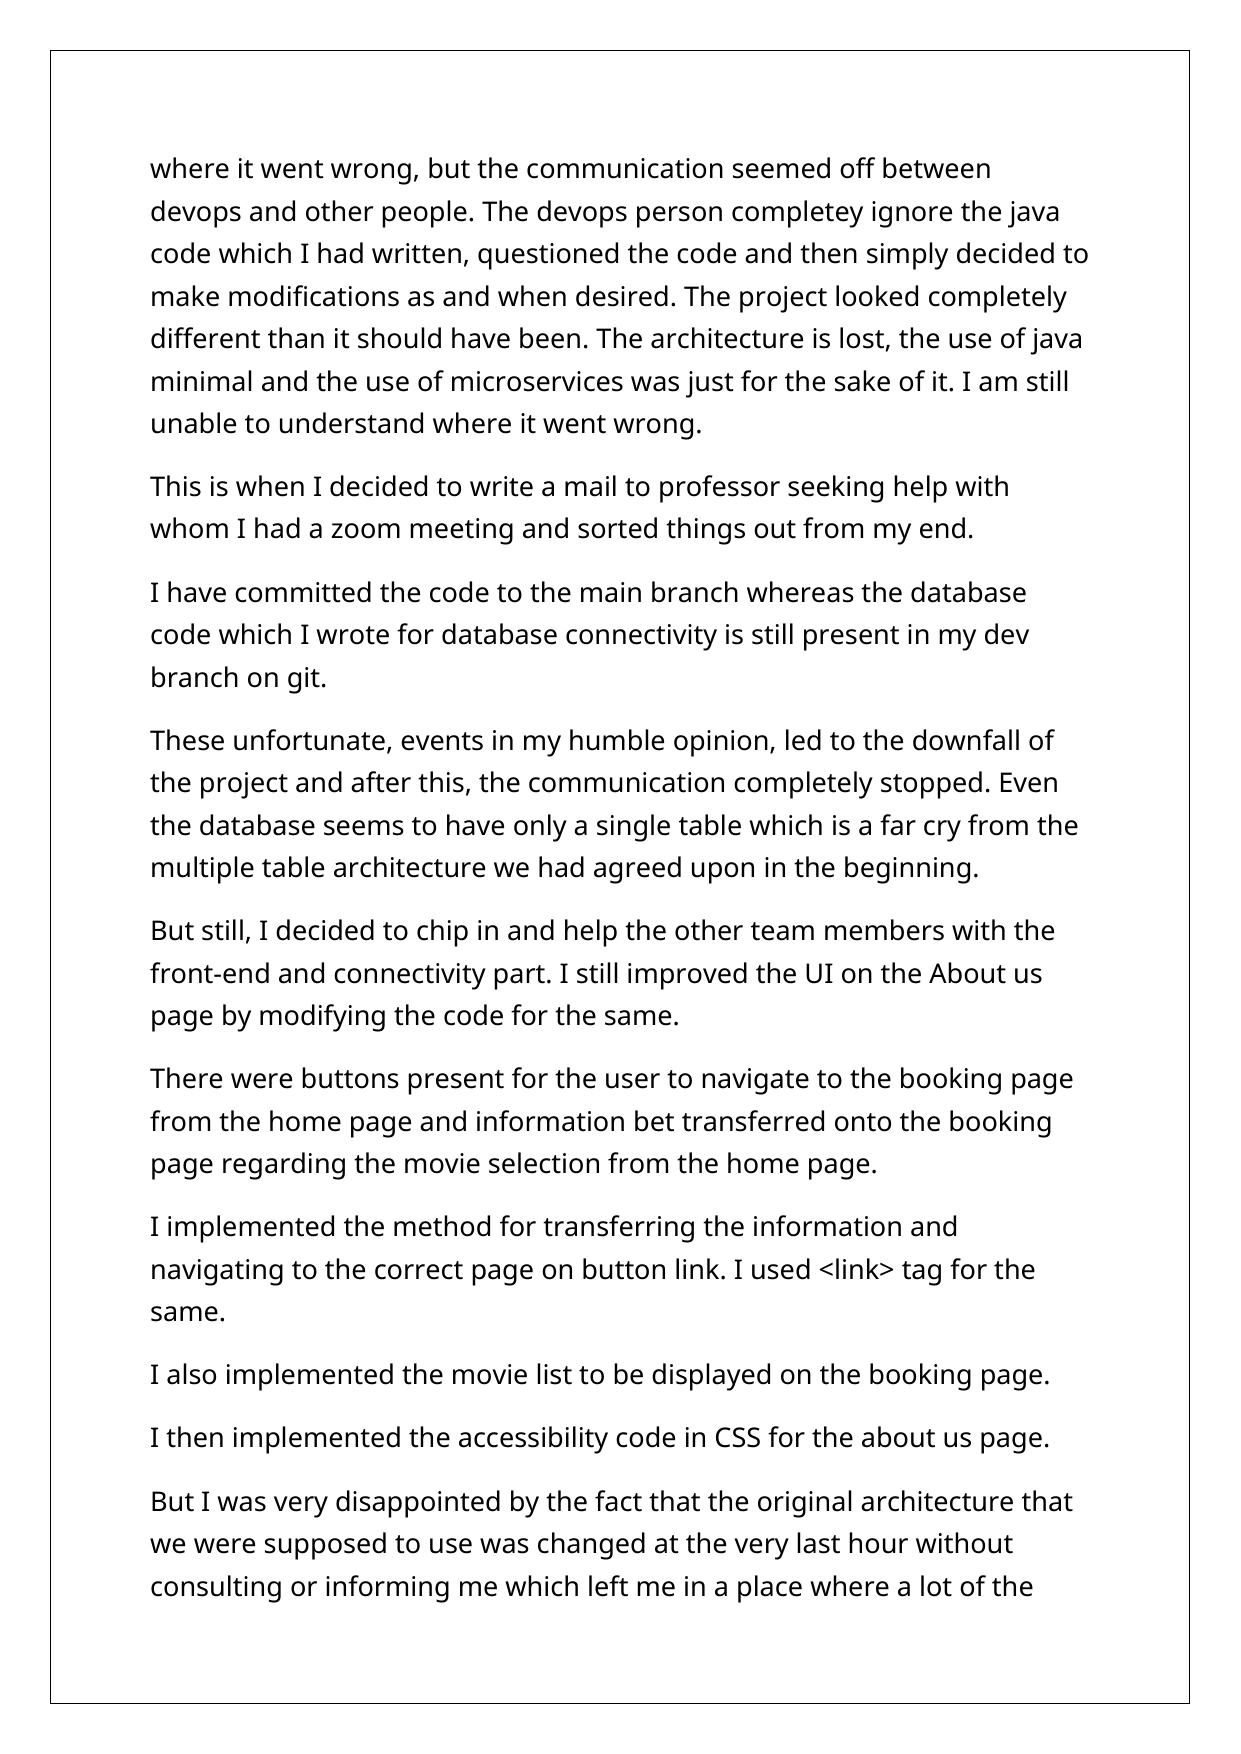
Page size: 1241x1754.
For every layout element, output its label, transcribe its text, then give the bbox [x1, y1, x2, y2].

text I have committed the code to the main branch whereas the database code which I wrote for database connectivity is still present in my dev branch on git. [150, 573, 1090, 695]
text This is when I decided to write a mail to professor seeking help with whom I had a zoom meeting and sorted things out from my end. [150, 468, 1090, 547]
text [150, 150, 1090, 441]
text I also implemented the movie list to be displayed on the booking page. [150, 1356, 1090, 1393]
text These unfortunate, events in my humble opinion, led to the downfall of the project and after this, the communication completely stopped. Even the database seems to have only a single table which is a far cry from the multiple table architecture we had agreed upon in the beginning. [150, 721, 1090, 885]
text I then implemented the accessibility code in CSS for the about us page. [150, 1419, 1090, 1456]
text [150, 1482, 1090, 1604]
text But still, I decided to chip in and help the other team members with the front-end and connectivity part. I still improved the UI on the About us page by modifying the code for the same. [150, 912, 1090, 1033]
text There were buttons present for the user to navigate to the booking page from the home page and information bet transferred onto the booking page regarding the movie selection from the home page. [150, 1060, 1090, 1181]
text I implemented the method for transferring the information and navigating to the correct page on button link. I used <link> tag for the same. [150, 1208, 1090, 1329]
